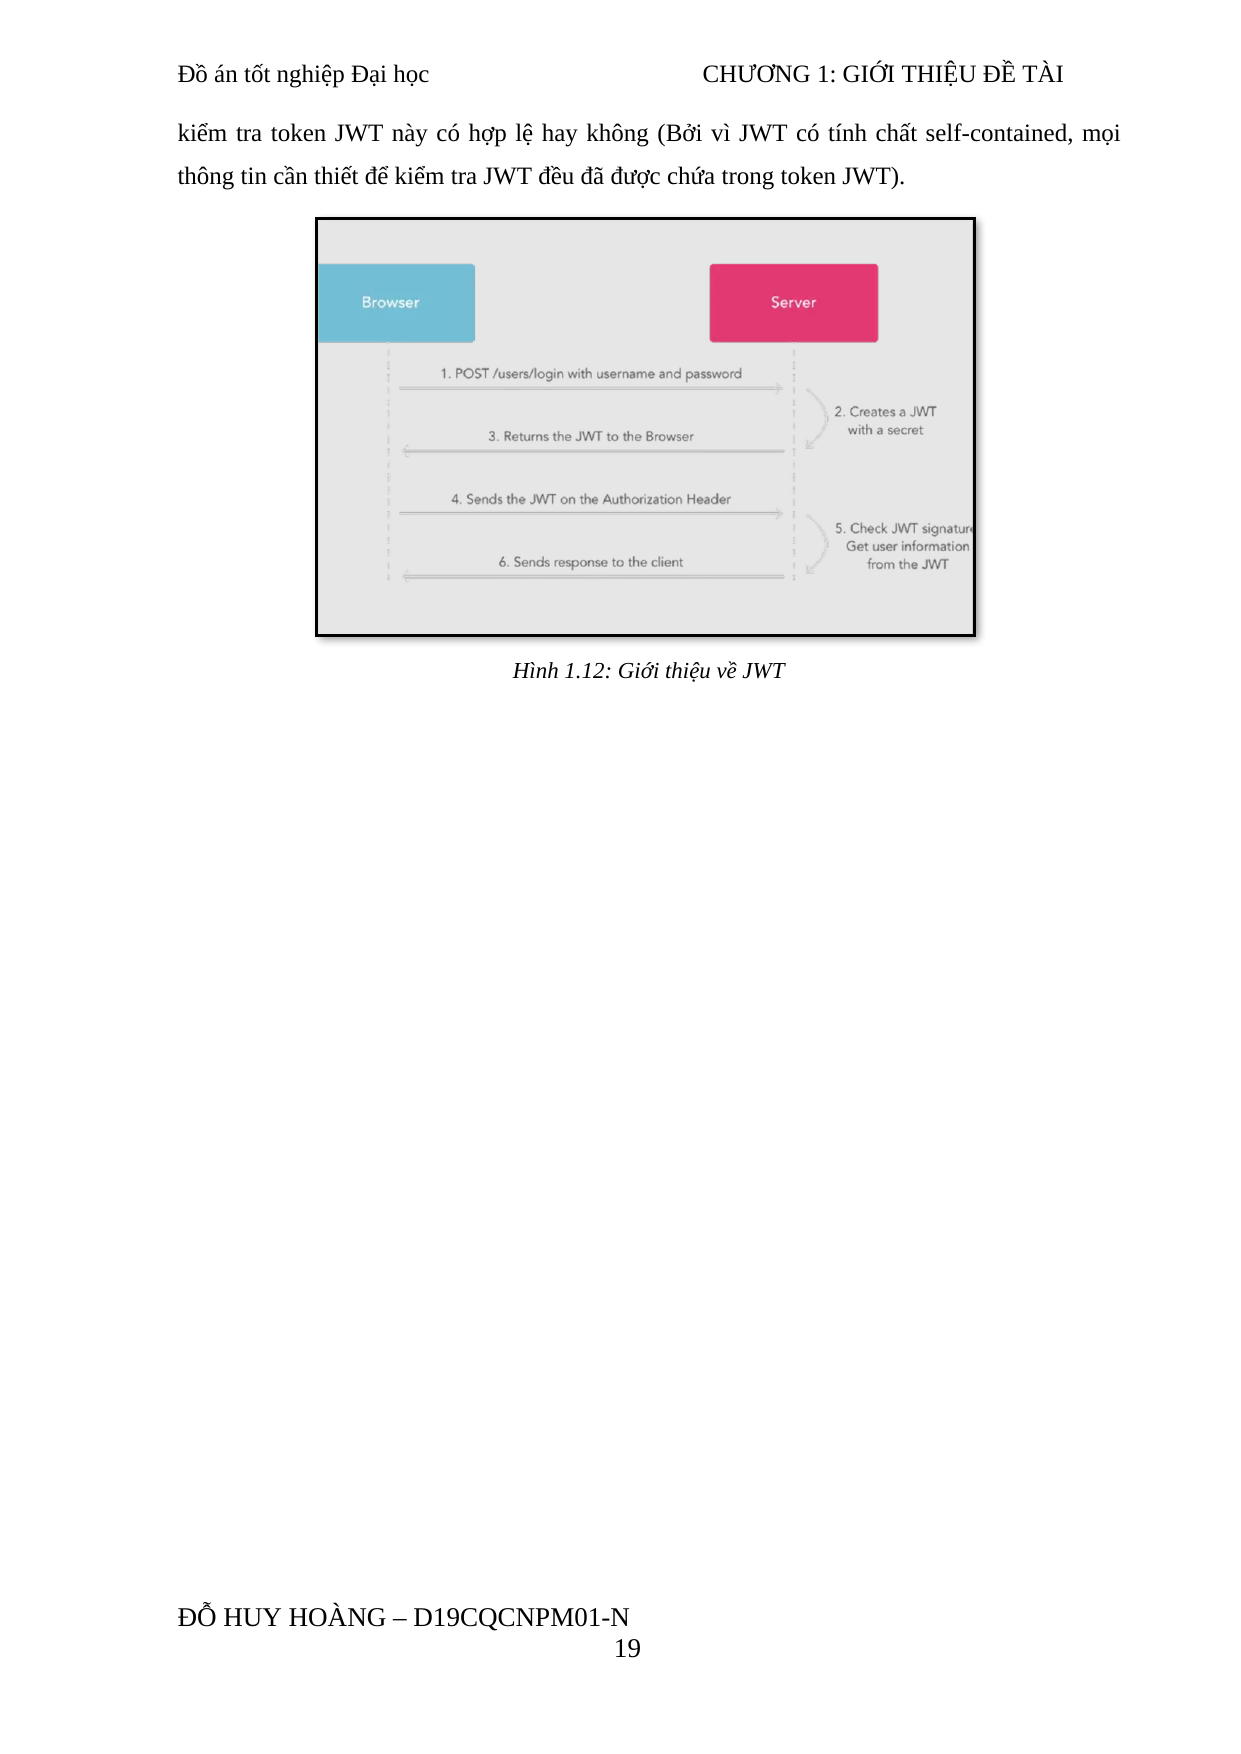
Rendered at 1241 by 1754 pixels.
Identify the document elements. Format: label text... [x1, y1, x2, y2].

picture [318, 220, 973, 634]
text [177, 118, 1122, 190]
text Hình 1.12: Giới thiệu về JWT [177, 658, 1122, 684]
